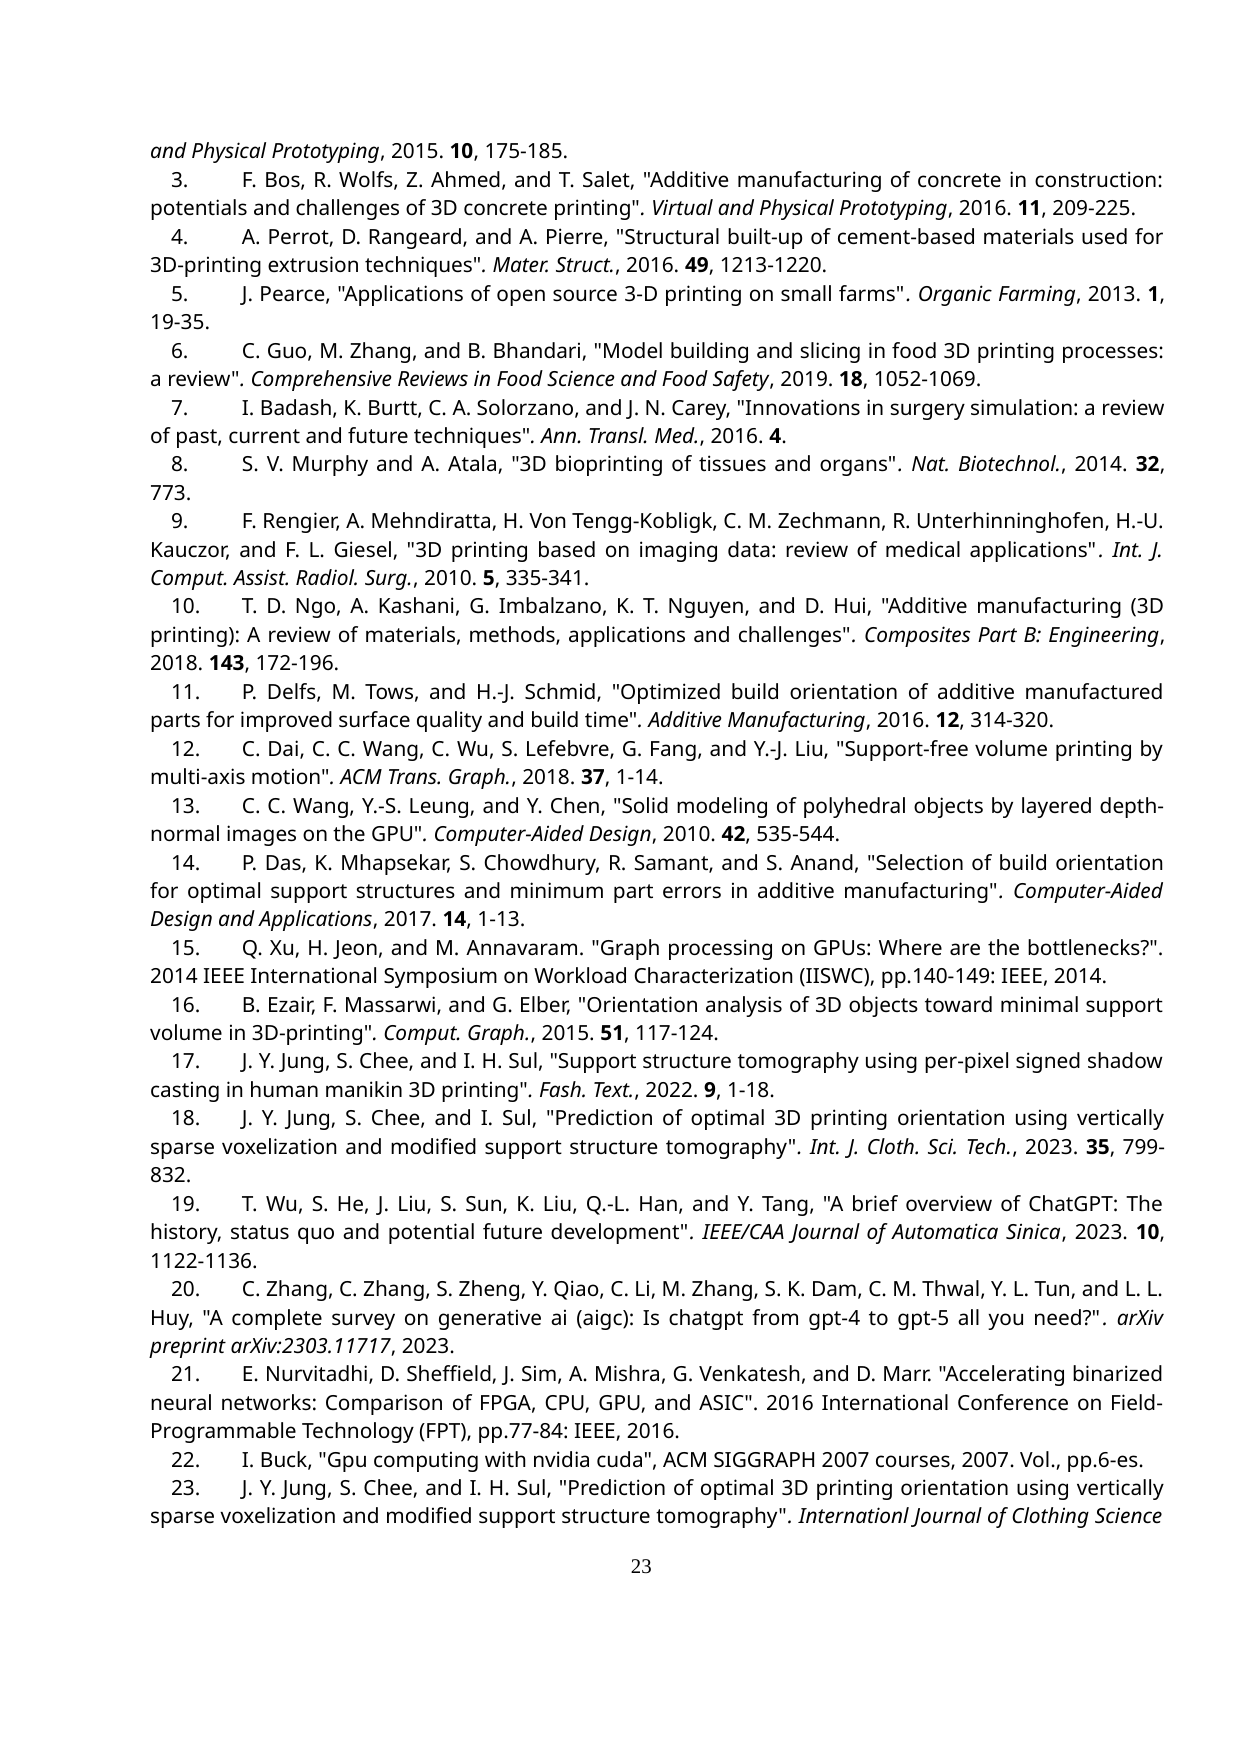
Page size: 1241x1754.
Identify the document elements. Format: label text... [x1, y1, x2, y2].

text 9. F. Rengier, A. Mehndiratta, H. Von Tengg-Kobligk, C. M. Zechmann, R. Unterhinninghofen, H.-U. Kauczor, and F. L. Giesel, "3D printing based on imaging data: review of medical applications". Int. J. Comput. Assist. Radiol. Surg., 2010. 5, 335-341. [150, 506, 1165, 592]
text 16. B. Ezair, F. Massarwi, and G. Elber, "Orientation analysis of 3D objects toward minimal support volume in 3D-printing". Comput. Graph., 2015. 51, 117-124. [150, 990, 1165, 1047]
text 17. J. Y. Jung, S. Chee, and I. H. Sul, "Support structure tomography using per-pixel signed shadow casting in human manikin 3D printing". Fash. Text., 2022. 9, 1-18. [150, 1047, 1165, 1103]
text 6. C. Guo, M. Zhang, and B. Bhandari, "Model building and slicing in food 3D printing processes: a review". Comprehensive Reviews in Food Science and Food Safety, 2019. 18, 1052-1069. [150, 336, 1165, 393]
text 11. P. Delfs, M. Tows, and H.-J. Schmid, "Optimized build orientation of additive manufactured parts for improved surface quality and build time". Additive Manufacturing, 2016. 12, 314-320. [150, 677, 1165, 734]
text 13. C. C. Wang, Y.-S. Leung, and Y. Chen, "Solid modeling of polyhedral objects by layered depth-normal images on the GPU". Computer-Aided Design, 2010. 42, 535-544. [150, 791, 1165, 848]
text 10. T. D. Ngo, A. Kashani, G. Imbalzano, K. T. Nguyen, and D. Hui, "Additive manufacturing (3D printing): A review of materials, methods, applications and challenges". Composites Part B: Engineering, 2018. 143, 172-196. [150, 592, 1165, 677]
text 22. I. Buck, "Gpu computing with nvidia cuda", ACM SIGGRAPH 2007 courses, 2007. Vol., pp.6-es. [150, 1445, 1165, 1473]
text 5. J. Pearce, "Applications of open source 3-D printing on small farms". Organic Farming, 2013. 1, 19-35. [150, 279, 1165, 336]
text 20. C. Zhang, C. Zhang, S. Zheng, Y. Qiao, C. Li, M. Zhang, S. K. Dam, C. M. Thwal, Y. L. Tun, and L. L. Huy, "A complete survey on generative ai (aigc): Is chatgpt from gpt-4 to gpt-5 all you need?". arXiv preprint arXiv:2303.11717, 2023. [150, 1274, 1165, 1359]
text 18. J. Y. Jung, S. Chee, and I. Sul, "Prediction of optimal 3D printing orientation using vertically sparse voxelization and modified support structure tomography". Int. J. Cloth. Sci. Tech., 2023. 35, 799-832. [150, 1103, 1165, 1189]
text 3. F. Bos, R. Wolfs, Z. Ahmed, and T. Salet, "Additive manufacturing of concrete in construction: potentials and challenges of 3D concrete printing". Virtual and Physical Prototyping, 2016. 11, 209-225. [150, 165, 1165, 222]
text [150, 137, 1165, 165]
text 4. A. Perrot, D. Rangeard, and A. Pierre, "Structural built-up of cement-based materials used for 3D-printing extrusion techniques". Mater. Struct., 2016. 49, 1213-1220. [150, 222, 1165, 279]
text 8. S. V. Murphy and A. Atala, "3D bioprinting of tissues and organs". Nat. Biotechnol., 2014. 32, 773. [150, 449, 1165, 506]
text 19. T. Wu, S. He, J. Liu, S. Sun, K. Liu, Q.-L. Han, and Y. Tang, "A brief overview of ChatGPT: The history, status quo and potential future development". IEEE/CAA Journal of Automatica Sinica, 2023. 10, 1122-1136. [150, 1189, 1165, 1274]
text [150, 1473, 1165, 1530]
text 12. C. Dai, C. C. Wang, C. Wu, S. Lefebvre, G. Fang, and Y.-J. Liu, "Support-free volume printing by multi-axis motion". ACM Trans. Graph., 2018. 37, 1-14. [150, 734, 1165, 791]
text 14. P. Das, K. Mhapsekar, S. Chowdhury, R. Samant, and S. Anand, "Selection of build orientation for optimal support structures and minimum part errors in additive manufacturing". Computer-Aided Design and Applications, 2017. 14, 1-13. [150, 848, 1165, 933]
text 21. E. Nurvitadhi, D. Sheffield, J. Sim, A. Mishra, G. Venkatesh, and D. Marr. "Accelerating binarized neural networks: Comparison of FPGA, CPU, GPU, and ASIC". 2016 International Conference on Field-Programmable Technology (FPT), pp.77-84: IEEE, 2016. [150, 1359, 1165, 1445]
text 15. Q. Xu, H. Jeon, and M. Annavaram. "Graph processing on GPUs: Where are the bottlenecks?". 2014 IEEE International Symposium on Workload Characterization (IISWC), pp.140-149: IEEE, 2014. [150, 933, 1165, 990]
text 7. I. Badash, K. Burtt, C. A. Solorzano, and J. N. Carey, "Innovations in surgery simulation: a review of past, current and future techniques". Ann. Transl. Med., 2016. 4. [150, 393, 1165, 449]
